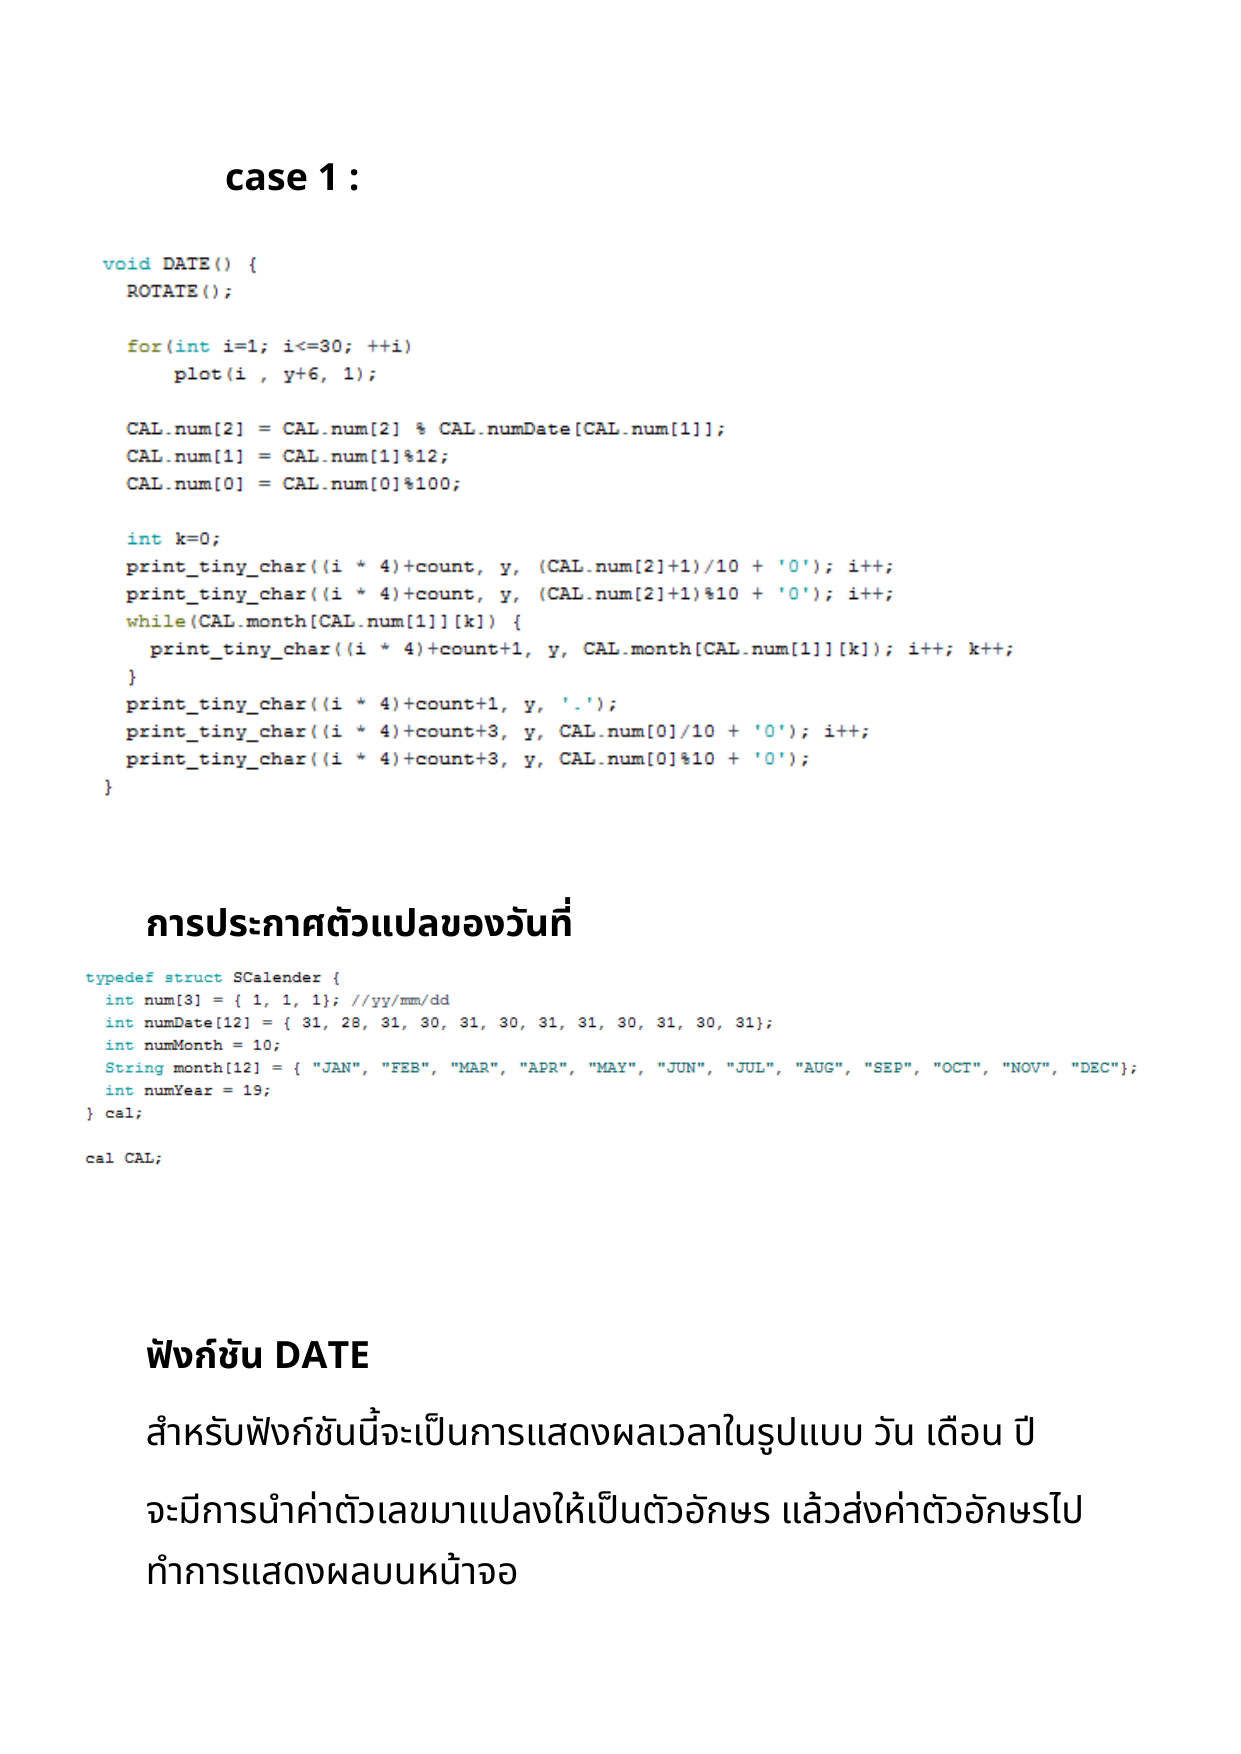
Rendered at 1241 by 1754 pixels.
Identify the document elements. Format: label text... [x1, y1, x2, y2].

text case 1 : [150, 150, 1090, 201]
picture [89, 244, 1152, 818]
picture [74, 954, 1166, 1180]
